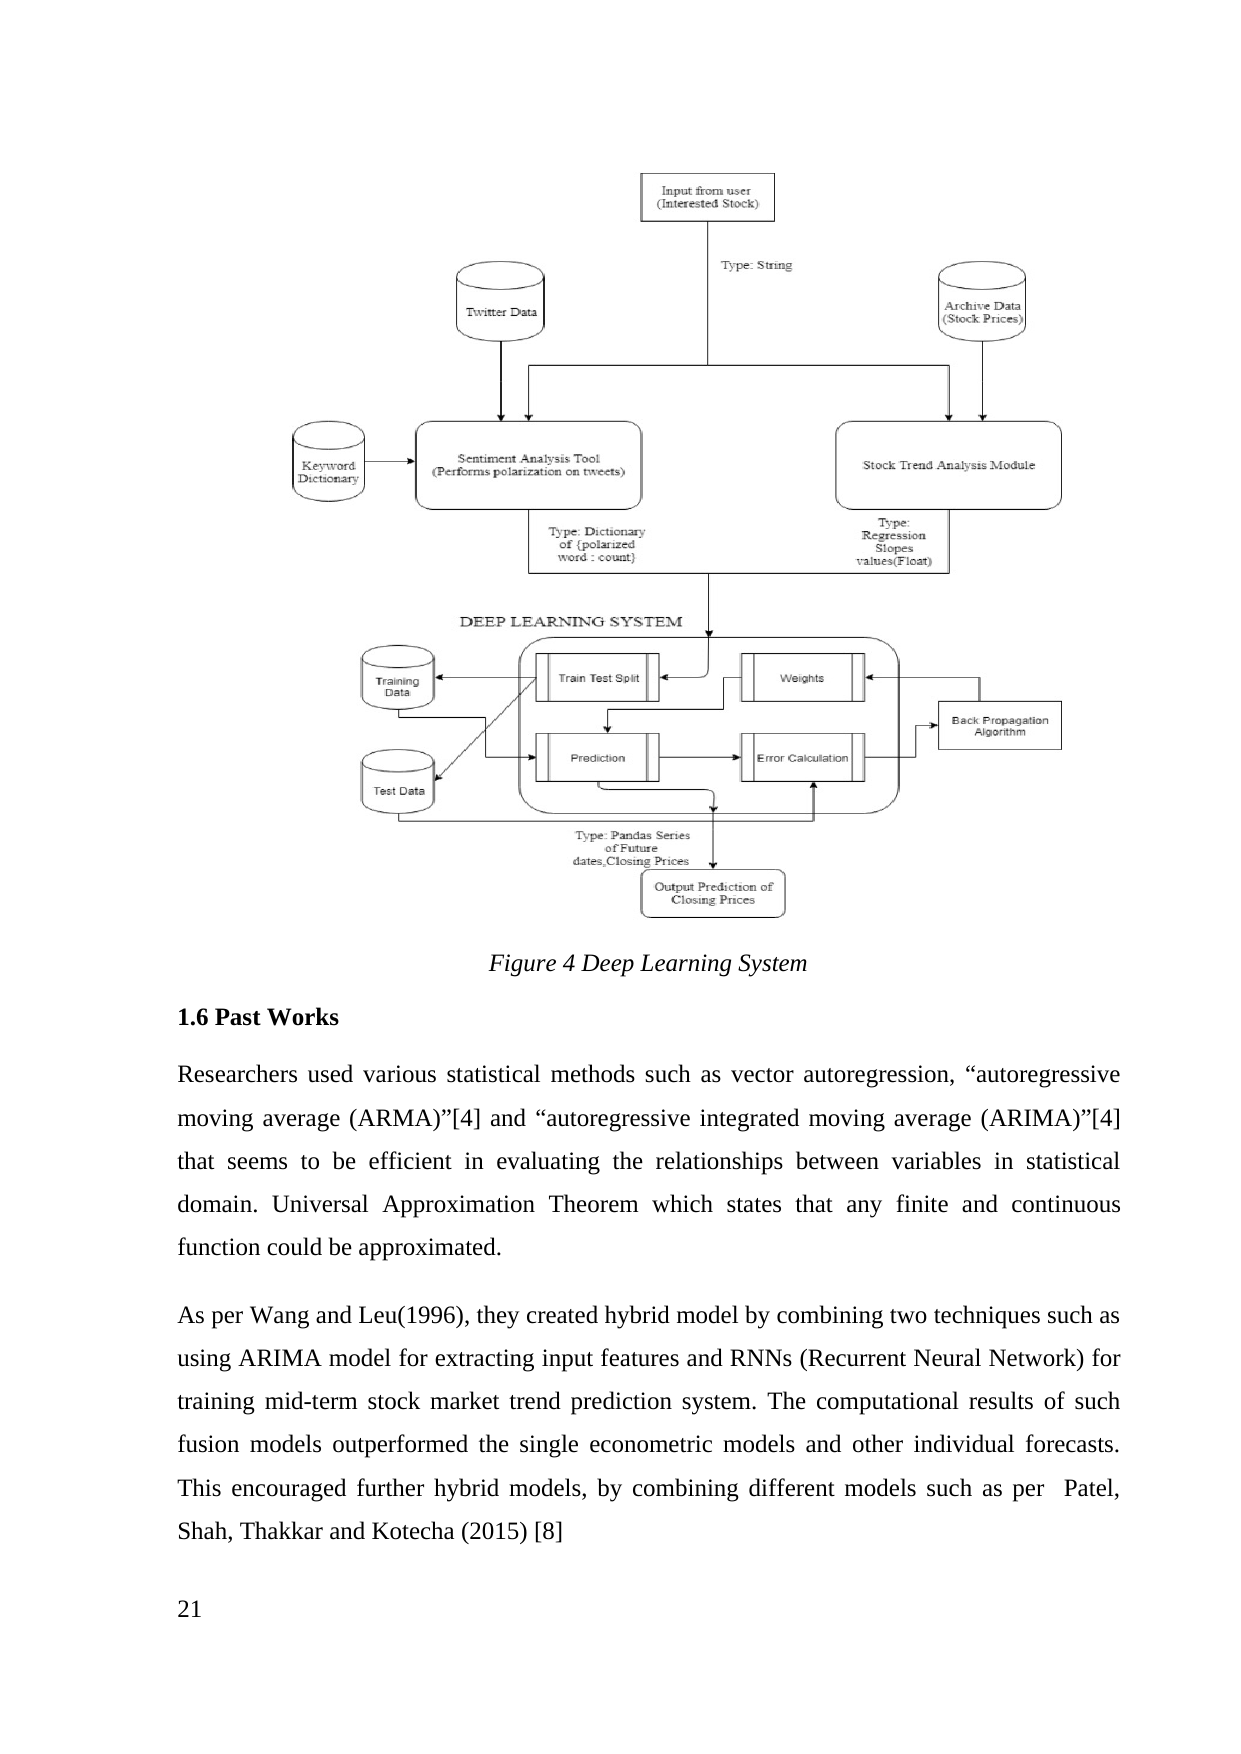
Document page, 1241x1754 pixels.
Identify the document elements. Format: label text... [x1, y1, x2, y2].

picture [252, 148, 1114, 934]
subtitle Past Works [177, 1002, 1122, 1031]
text Figure 4 Deep Learning System [177, 948, 1122, 977]
text As per Wang and Leu(1996), they created hybrid model by combining two techniques such as using ARIMA model for extracting input features and RNNs (Recurrent Neural Network) for training mid-term stock market trend prediction system. The computational results of such fusion models outperformed the single econometric models and other individual forecasts. This encouraged further hybrid models, by combining different models such as per Patel, Shah, Thakkar and Kotecha (2015) [8] [177, 1300, 1122, 1544]
text Researchers used various statistical methods such as vector autoregression, “autoregressive moving average (ARMA)”[4] and “autoregressive integrated moving average (ARIMA)”[4] that seems to be efficient in evaluating the relationships between variables in statistical domain. Universal Approximation Theorem which states that any finite and continuous function could be approximated. [177, 1059, 1122, 1261]
